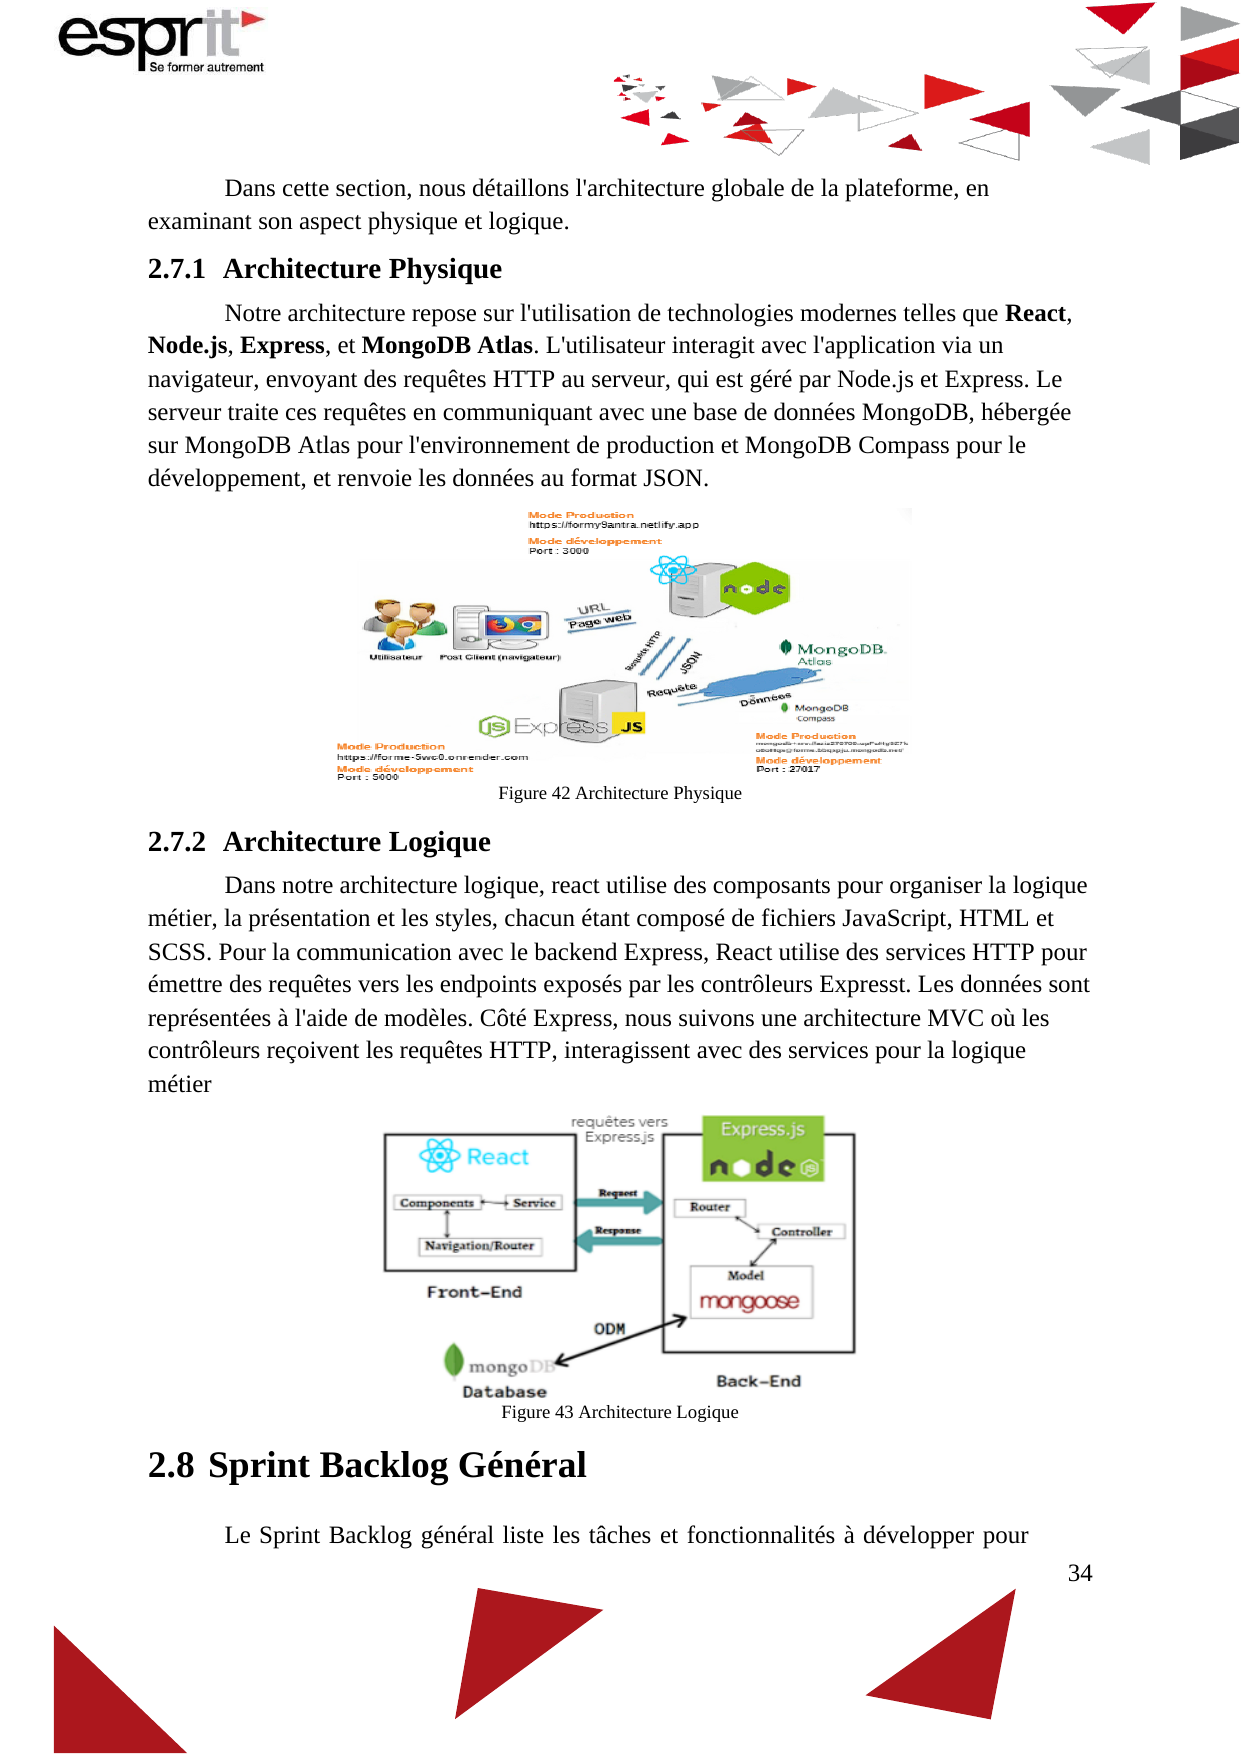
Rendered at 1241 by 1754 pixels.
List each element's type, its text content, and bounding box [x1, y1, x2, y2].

subtitle Sprint Backlog Général [148, 1443, 1093, 1486]
subtitle Architecture Physique [148, 252, 1093, 285]
picture [54, 7, 269, 75]
text Le Sprint Backlog général liste les tâches et fonctionnalités à développer pour chaque sprint, offrant une vue d'ensemble de la gestion des sprints. [148, 1520, 1093, 1549]
picture [328, 508, 912, 783]
picture [366, 1114, 874, 1401]
subtitle Architecture Logique [148, 824, 1093, 858]
text Dans cette section, nous détaillons l'architecture globale de la plateforme, en examinant son aspect physique et logique. [148, 173, 1093, 235]
text Figure 45 Architecture Physique [148, 782, 1093, 804]
text Dans notre architecture logique, react utilise des composants pour organiser la logique métier, la présentation et les styles, chacun étant composé de fichiers JavaScript, HTML et SCSS. Pour la communication avec le backend Express, React utilise des services HTTP pour émettre des requêtes vers les endpoints exposés par les contrôleurs Expresst. Les données sont représentées à l'aide de modèles. Côté Express, nous suivons une architecture MVC où les contrôleurs reçoivent les requêtes HTTP, interagissent avec des services pour la logique métier [148, 871, 1093, 1097]
picture [613, 0, 1241, 167]
text Figure 46 Architecture Logique [148, 1401, 1093, 1422]
text Notre architecture repose sur l'utilisation de technologies modernes telles que React, Node.js, Express, et MongoDB Atlas. L'utilisateur interagit avec l'application via un navigateur, envoyant des requêtes HTTP au serveur, qui est géré par Node.js et Express. Le serveur traite ces requêtes en communiquant avec une base de données MongoDB, hébergée sur MongoDB Atlas pour l'environnement de production et MongoDB Compass pour le développement, et renvoie les données au format JSON. [148, 298, 1093, 491]
